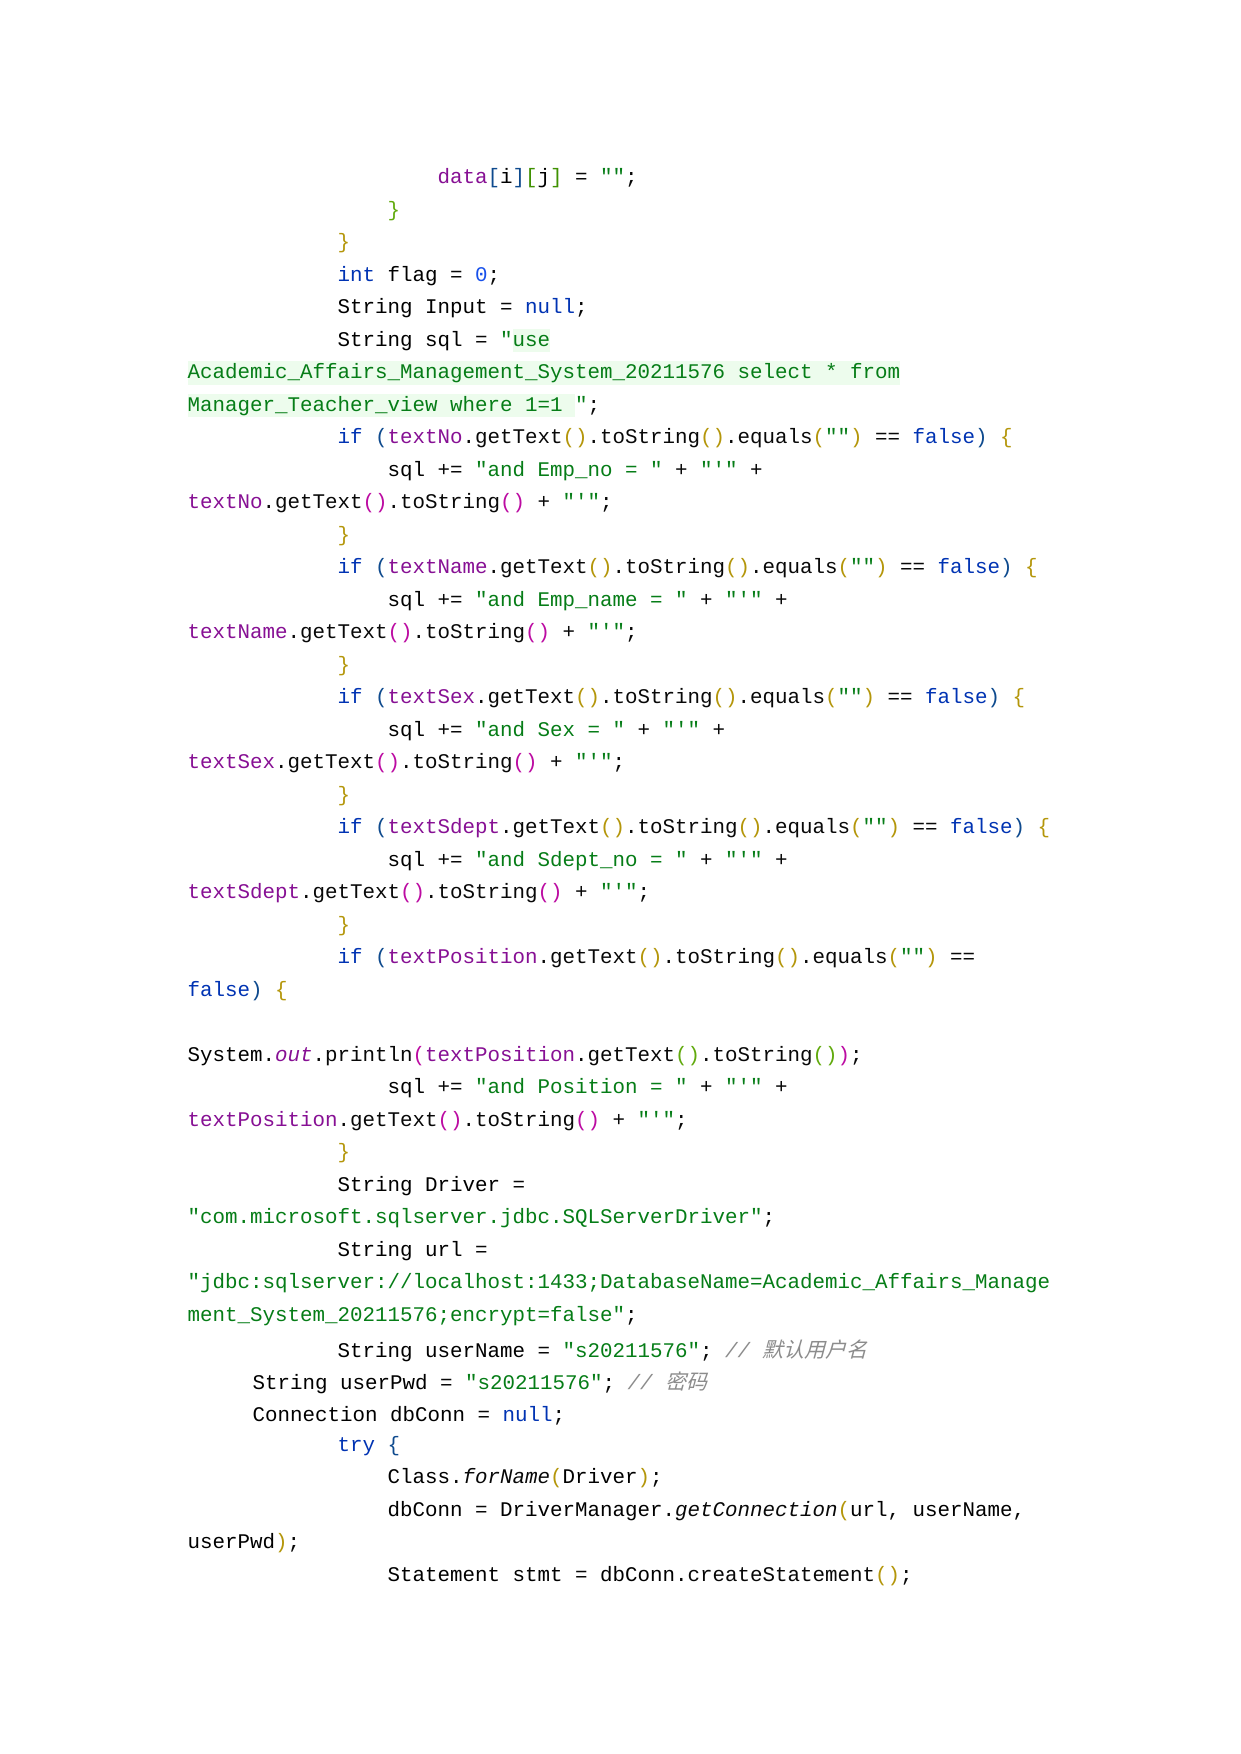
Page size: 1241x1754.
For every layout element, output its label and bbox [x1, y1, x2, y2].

text [187, 162, 1053, 1592]
